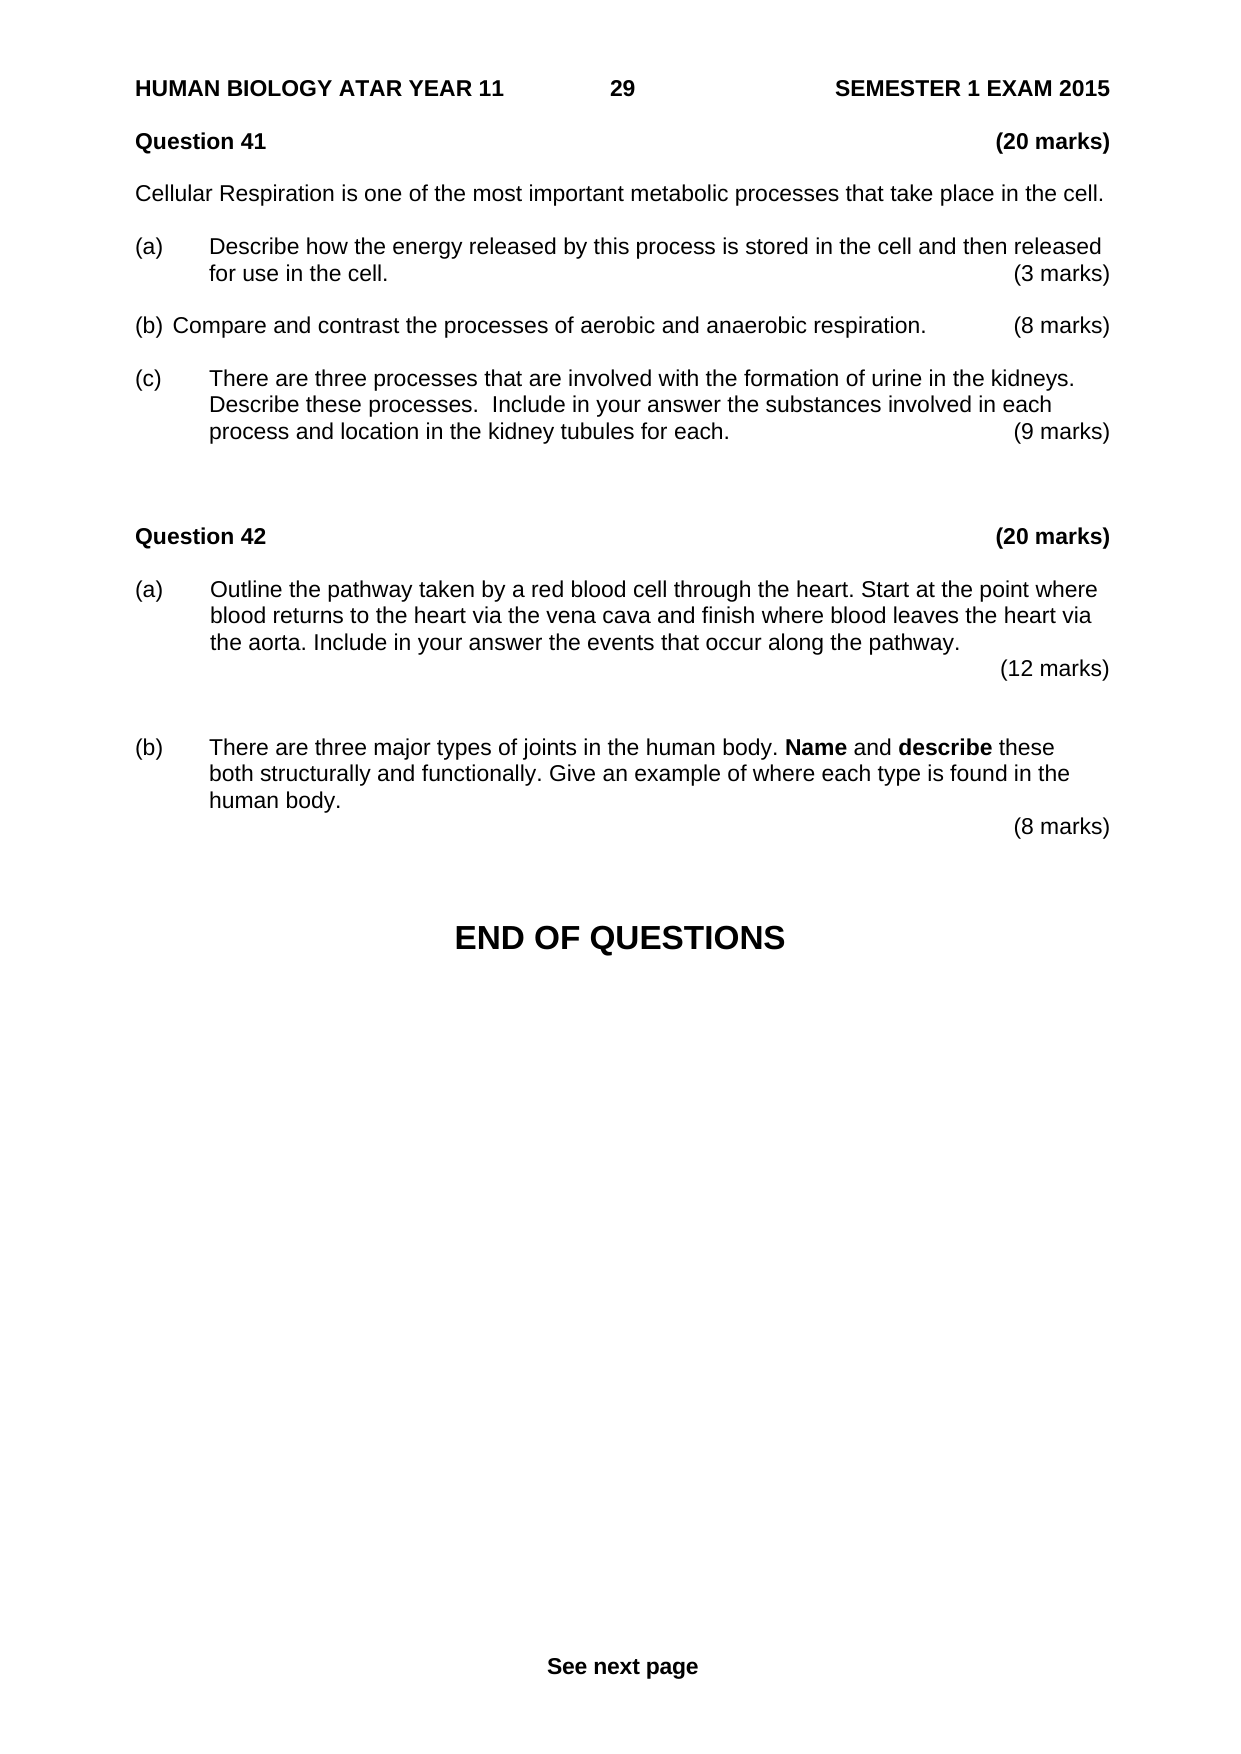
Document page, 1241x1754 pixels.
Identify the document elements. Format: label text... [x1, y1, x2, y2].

text (8 marks) [135, 813, 1105, 839]
list (12 marks) [135, 655, 1105, 681]
list Compare and contrast the processes of aerobic and anaerobic respiration. (8 marks) [135, 312, 1105, 338]
list Describe how the energy released by this process is stored in the cell and then released for use in the cell. (3 marks) [135, 233, 1105, 286]
text Question 42 (20 marks) [135, 523, 1105, 549]
text END OF QUESTIONS [135, 918, 1105, 957]
text Question 41 (20 marks) [135, 128, 1105, 154]
text Cellular Respiration is one of the most important metabolic processes that take place in the cell. [135, 180, 1105, 207]
text (b) There are three major types of joints in the human body. Name and describe these both structurally and functionally. Give an example of where each type is found in the human body. [135, 734, 1105, 813]
list There are three processes that are involved with the formation of urine in the kidneys. Describe these processes. Include in your answer the substances involved in each process and location in the kidney tubules for each. (9 marks) [135, 365, 1105, 444]
list (a) Outline the pathway taken by a red blood cell through the heart. Start at the point where blood returns to the heart via the vena cava and finish where blood leaves the heart via the aorta. Include in your answer the events that occur along the pathway. [135, 576, 1105, 655]
